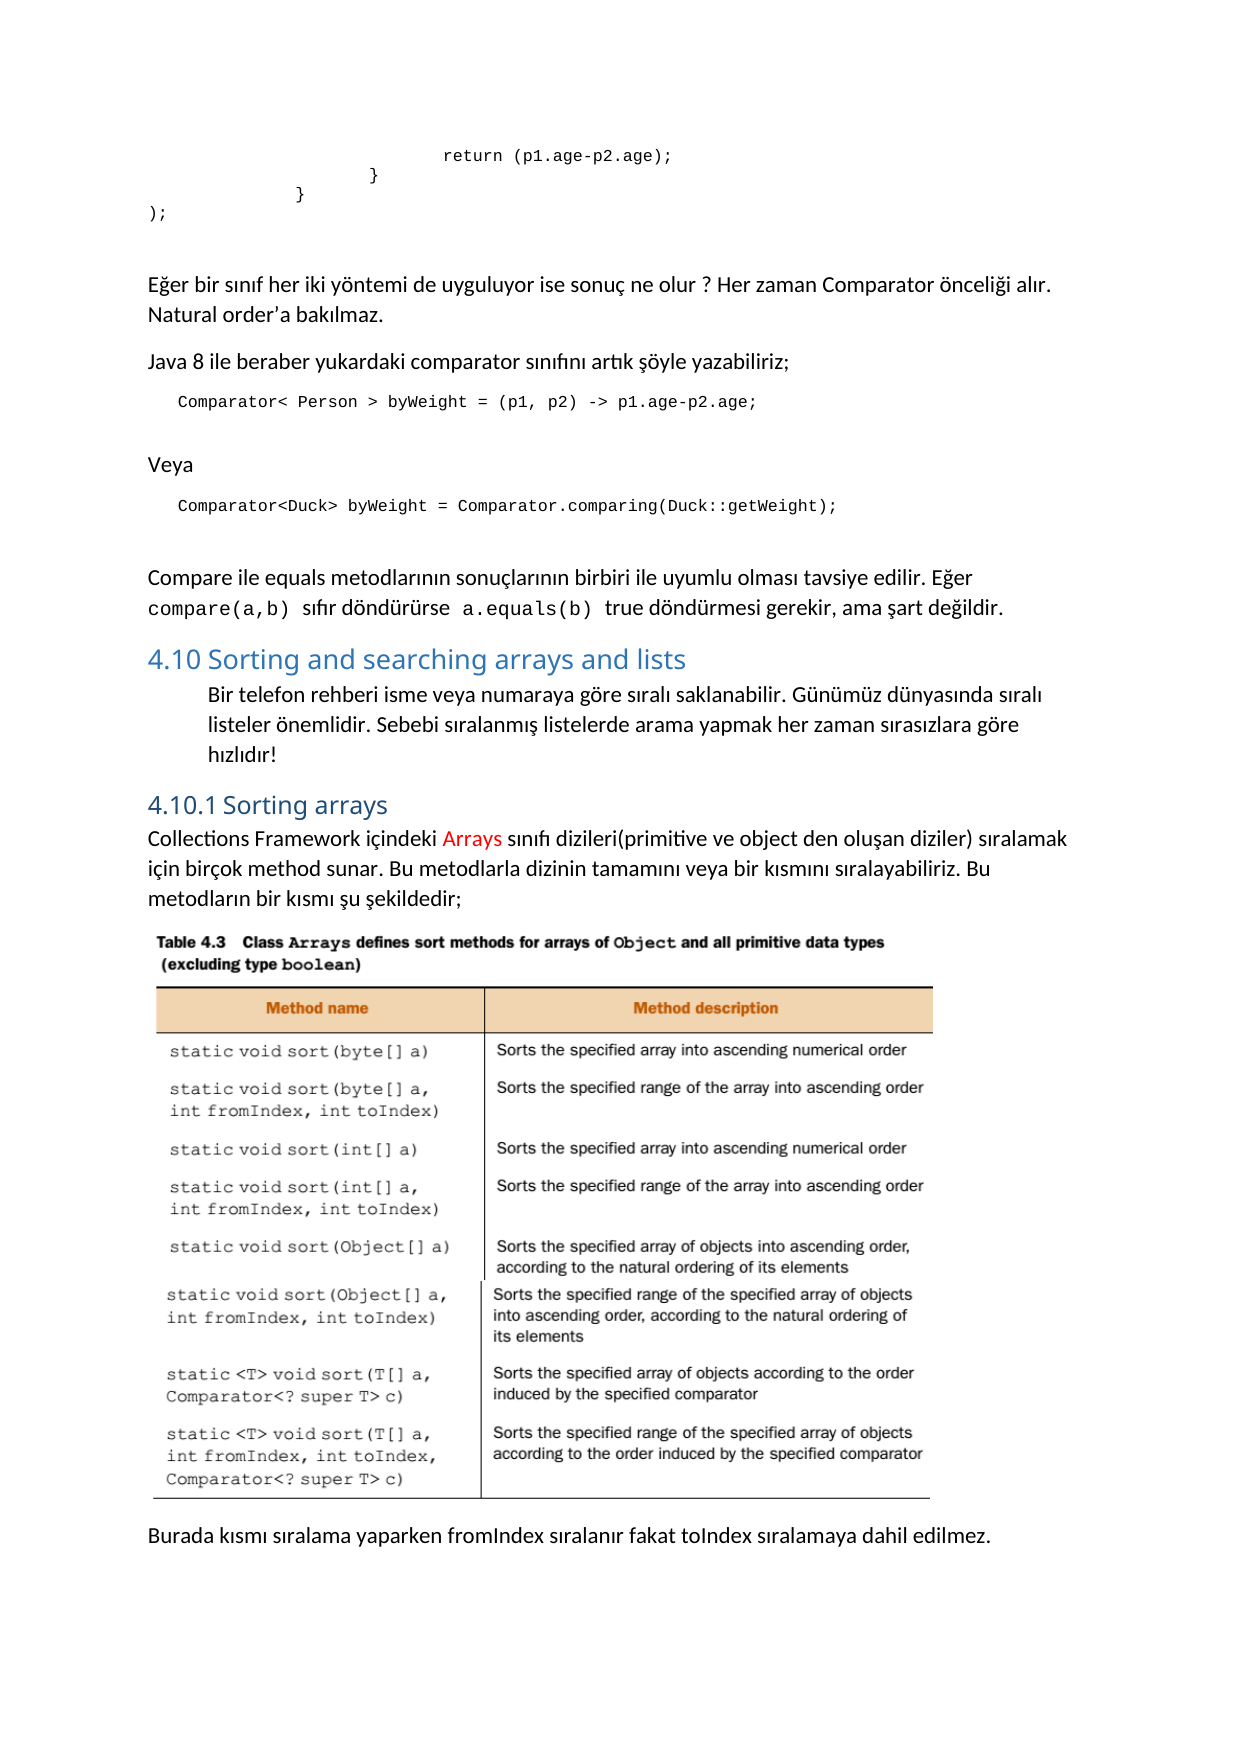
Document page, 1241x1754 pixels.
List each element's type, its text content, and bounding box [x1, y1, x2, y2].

subtitle Sorting and searching arrays and lists [148, 640, 1093, 677]
text } [221, 185, 1093, 204]
text Comparator< Person > byWeight = (p1, p2) -> p1.age-p2.age; [148, 394, 1093, 413]
picture [147, 1281, 930, 1503]
text ); [148, 204, 1093, 223]
text Compare ile equals metodlarının sonuçlarının birbiri ile uyumlu olması tavsiye edilir. Eğer compare(a,b) sıfır döndürürse a.equals(b) true döndürmesi gerekir, ama şart değildir. [148, 563, 1093, 621]
text } [295, 166, 1093, 185]
text return (p1.age-p2.age); [369, 148, 1093, 166]
text Comparator<Duck> byWeight = Comparator.comparing(Duck::getWeight); [148, 497, 1093, 516]
subtitle Sorting arrays [148, 787, 1093, 821]
text Java 8 ile beraber yukardaki comparator sınıfını artık şöyle yazabiliriz; [148, 347, 1093, 375]
text Burada kısmı sıralama yaparken fromIndex sıralanır fakat toIndex sıralamaya dahil edilmez. [148, 1521, 1093, 1549]
text Veya [148, 450, 1093, 478]
text Bir telefon rehberi isme veya numaraya göre sıralı saklanabilir. Günümüz dünyasında sıralı listeler önemlidir. Sebebi sıralanmış listelerde arama yapmak her zaman sırasızlara göre hızlıdır! [208, 680, 1093, 768]
text Eğer bir sınıf her iki yöntemi de uyguluyor ise sonuç ne olur ? Her zaman Comparator önceliği alır. Natural order’a bakılmaz. [148, 270, 1093, 328]
text Collections Framework içindeki Arrays sınıfı dizileri(primitive ve object den oluşan diziler) sıralamak için birçok method sunar. Bu metodlarla dizinin tamamını veya bir kısmını sıralayabiliriz. Bu metodların bir kısmı şu şekildedir; [148, 824, 1093, 913]
picture [147, 931, 933, 1280]
